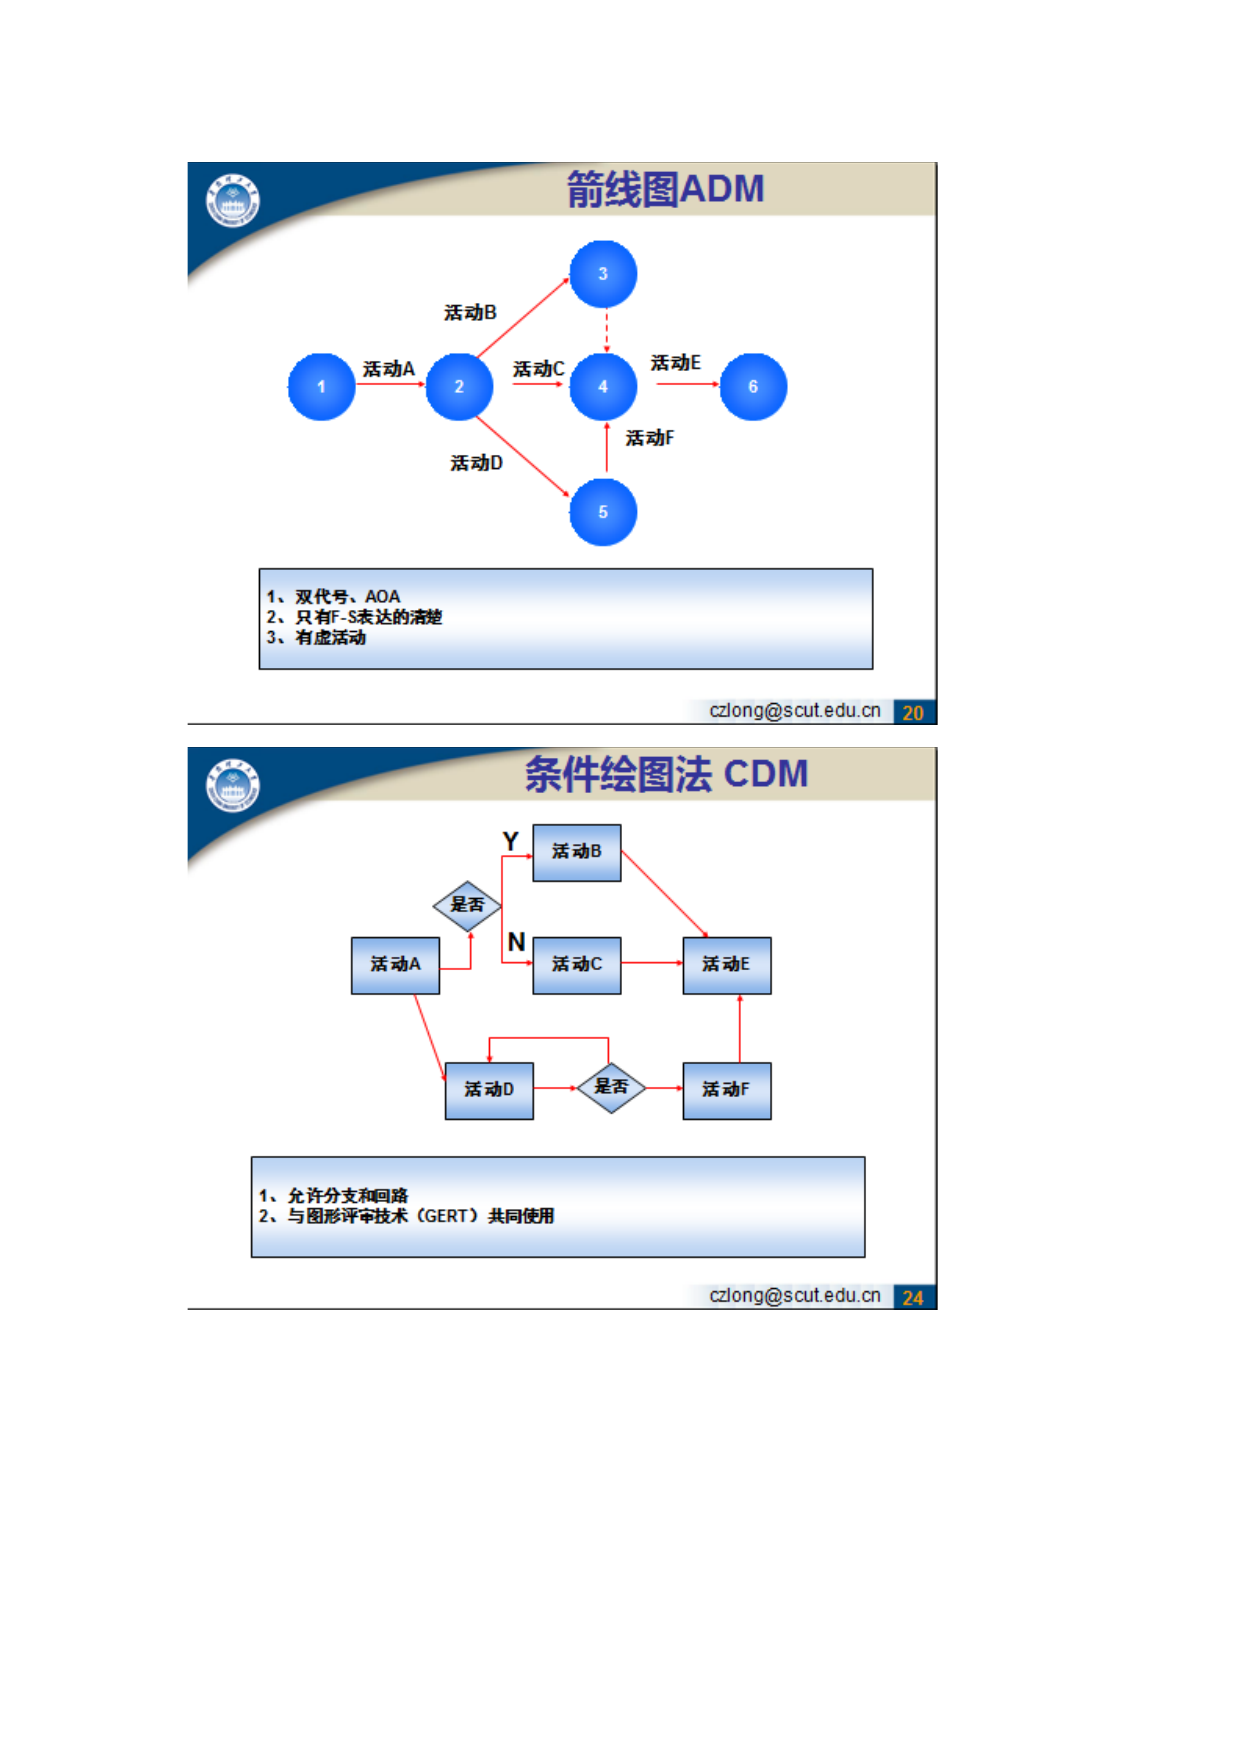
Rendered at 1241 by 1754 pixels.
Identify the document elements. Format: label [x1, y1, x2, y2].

picture [187, 747, 938, 1310]
picture [187, 162, 938, 725]
